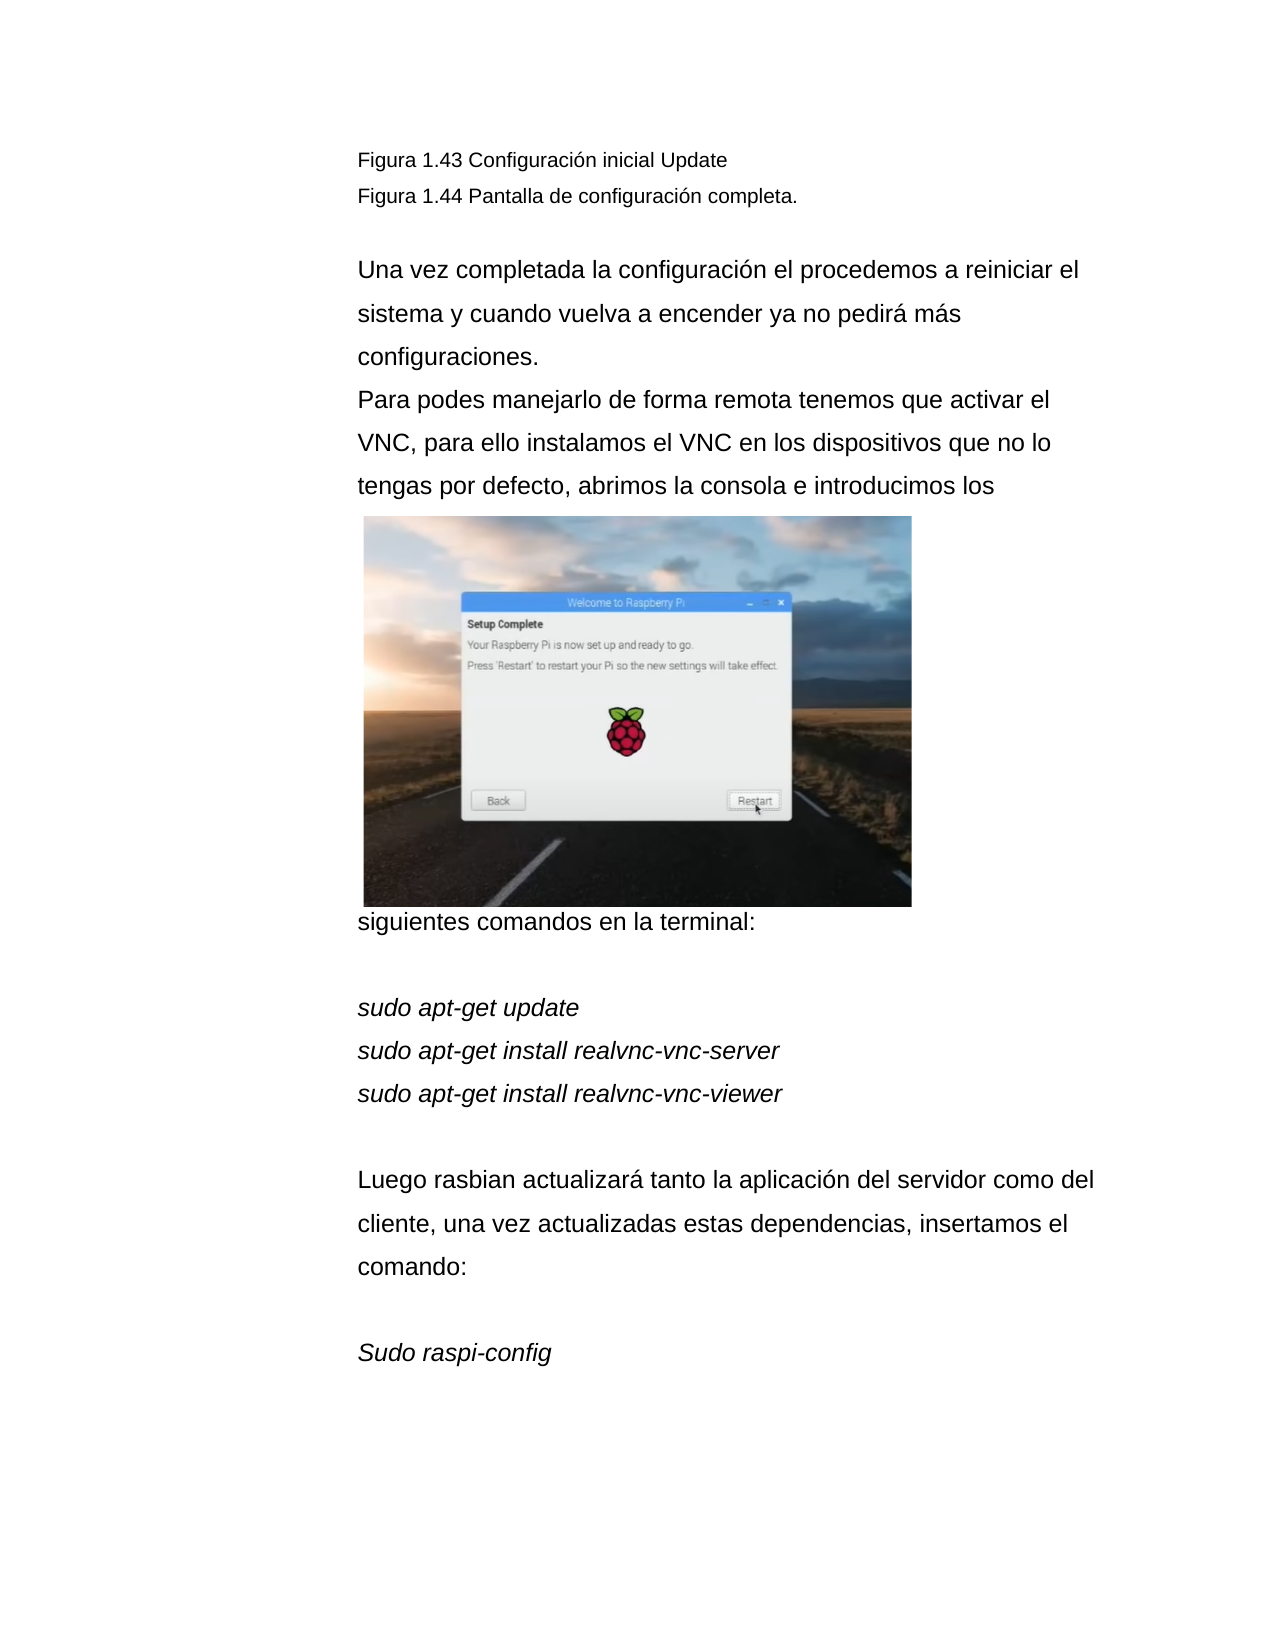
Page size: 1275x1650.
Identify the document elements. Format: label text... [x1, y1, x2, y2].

text Una vez completada la configuración el procedemos a reiniciar el sistema y cuando vuelva a encender ya no pedirá más configuraciones. [357, 255, 1098, 370]
text Figura 1.43 Configuración inicial Update [357, 148, 1098, 172]
text Luego rasbian actualizará tanto la aplicación del servidor como del cliente, una vez actualizadas estas dependencias, insertamos el [357, 1165, 1098, 1237]
text comando: [357, 1252, 1098, 1280]
text sudo apt-get install realvnc-vnc-viewer [357, 1079, 1098, 1108]
text Figura 1.44 Pantalla de configuración completa. [357, 183, 1098, 207]
text Sudo raspi-config [357, 1338, 1098, 1367]
text sudo apt-get install realvnc-vnc-server [357, 1036, 1098, 1065]
picture [363, 516, 912, 907]
text sudo apt-get update [357, 993, 1098, 1022]
